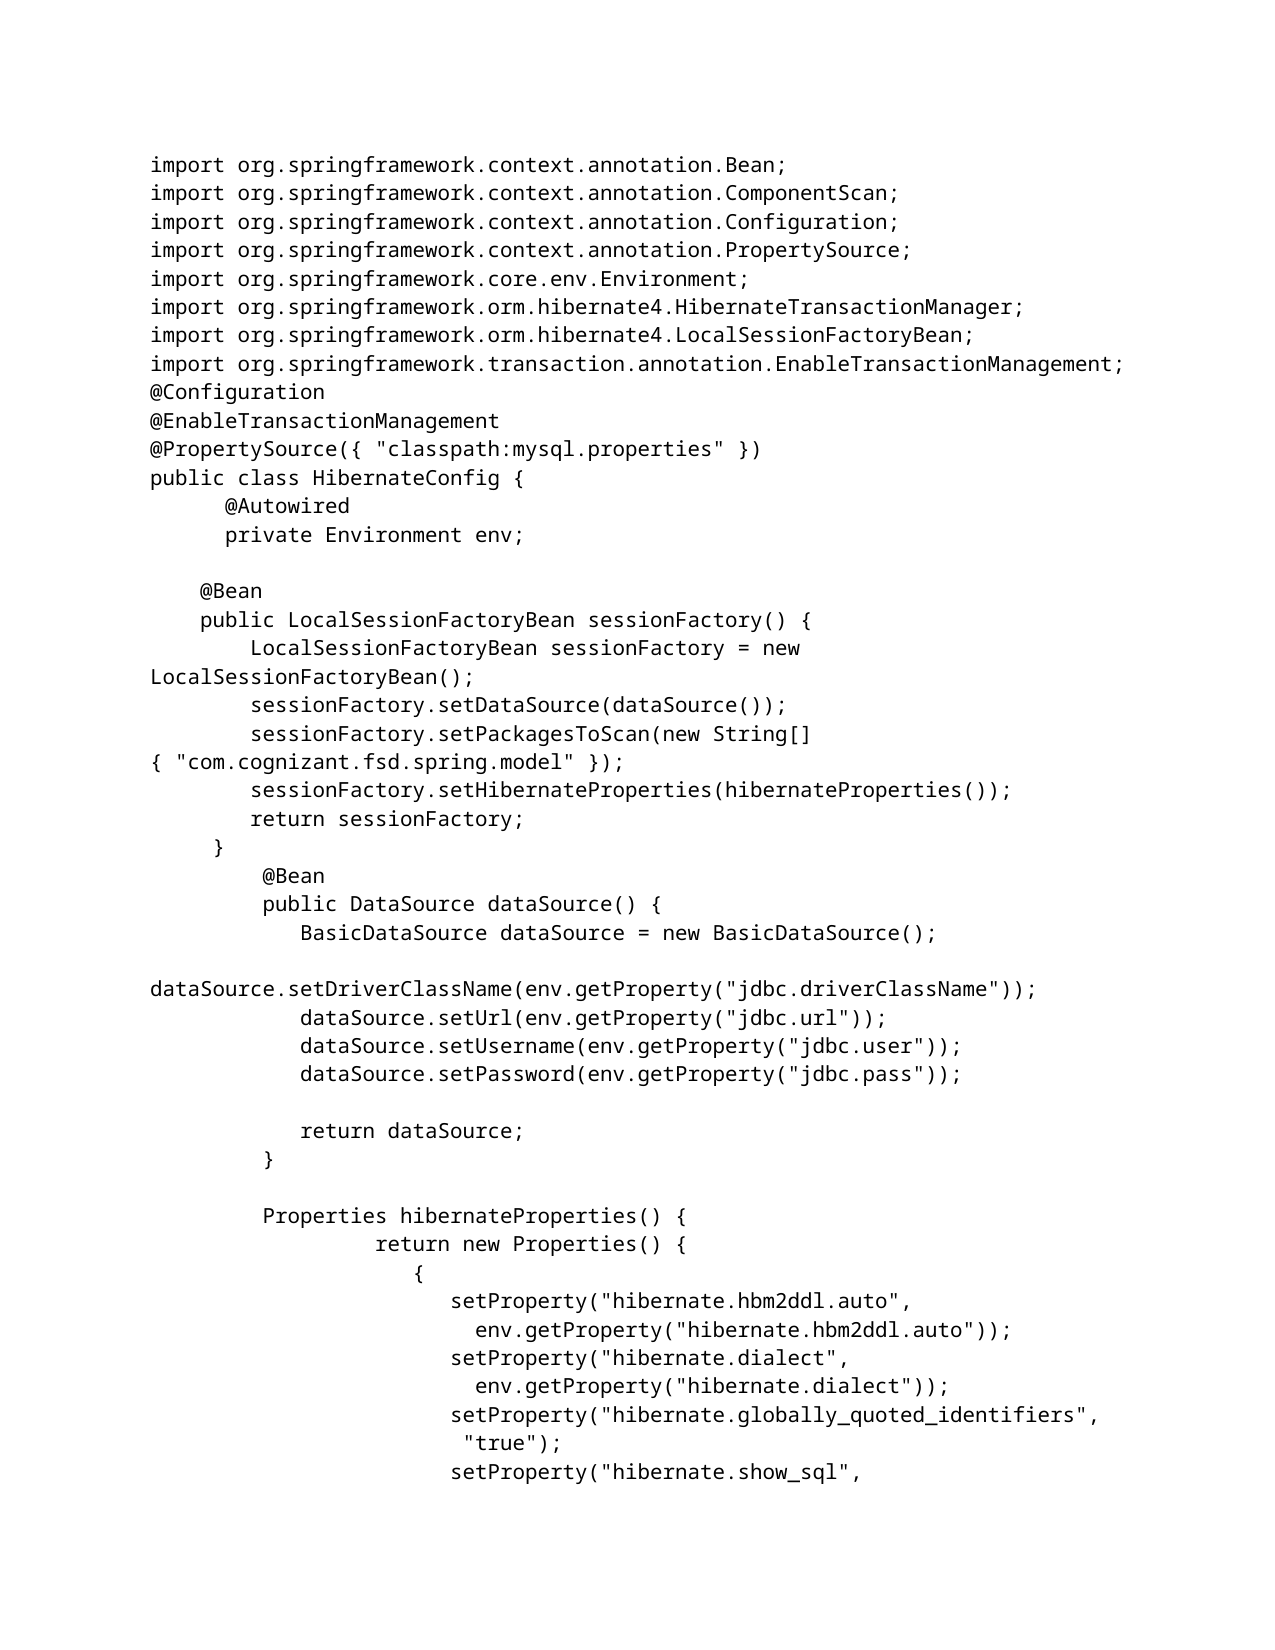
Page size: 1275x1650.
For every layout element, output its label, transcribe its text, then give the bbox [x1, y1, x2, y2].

text env.getProperty("hibernate.dialect")); [150, 1372, 1125, 1400]
text @PropertySource({ "classpath:mysql.properties" }) [150, 434, 1125, 463]
text @Autowired [150, 491, 1125, 520]
text @Bean [150, 577, 1125, 605]
text BasicDataSource dataSource = new BasicDataSource(); [150, 918, 1125, 946]
text import org.springframework.context.annotation.Bean; [150, 150, 1125, 178]
text setProperty("hibernate.globally_quoted_identifiers", [150, 1400, 1125, 1428]
text sessionFactory.setHibernateProperties(hibernateProperties()); [150, 776, 1125, 804]
text return sessionFactory; [150, 804, 1125, 832]
text import org.springframework.orm.hibernate4.HibernateTransactionManager; [150, 292, 1125, 321]
text } [150, 832, 1125, 861]
text } [150, 1144, 1125, 1173]
text dataSource.setPassword(env.getProperty("jdbc.pass")); [150, 1059, 1125, 1088]
text setProperty("hibernate.dialect", [150, 1343, 1125, 1372]
text setProperty("hibernate.hbm2ddl.auto", [150, 1286, 1125, 1315]
text Properties hibernateProperties() { [150, 1201, 1125, 1229]
text @Configuration [150, 377, 1125, 406]
text @EnableTransactionManagement [150, 406, 1125, 434]
text import org.springframework.core.env.Environment; [150, 264, 1125, 292]
text @Bean [150, 861, 1125, 889]
text { [150, 1258, 1125, 1286]
text import org.springframework.context.annotation.PropertySource; [150, 235, 1125, 264]
text "true"); [150, 1428, 1125, 1457]
text import org.springframework.orm.hibernate4.LocalSessionFactoryBean; [150, 321, 1125, 349]
text import org.springframework.context.annotation.Configuration; [150, 207, 1125, 235]
text private Environment env; [150, 520, 1125, 548]
text public class HibernateConfig { [150, 463, 1125, 491]
text LocalSessionFactoryBean sessionFactory = new LocalSessionFactoryBean(); [150, 633, 1125, 690]
text dataSource.setDriverClassName(env.getProperty("jdbc.driverClassName")); [150, 946, 1125, 1003]
text return new Properties() { [150, 1229, 1125, 1258]
text import org.springframework.context.annotation.ComponentScan; [150, 178, 1125, 207]
text public DataSource dataSource() { [150, 889, 1125, 918]
text env.getProperty("hibernate.hbm2ddl.auto")); [150, 1315, 1125, 1343]
text dataSource.setUsername(env.getProperty("jdbc.user")); [150, 1031, 1125, 1059]
text sessionFactory.setPackagesToScan(new String[] { "com.cognizant.fsd.spring.model" }); [150, 719, 1125, 776]
text sessionFactory.setDataSource(dataSource()); [150, 690, 1125, 719]
text setProperty("hibernate.show_sql", [150, 1457, 1125, 1485]
text import org.springframework.transaction.annotation.EnableTransactionManagement; [150, 349, 1125, 377]
text public LocalSessionFactoryBean sessionFactory() { [150, 605, 1125, 633]
text dataSource.setUrl(env.getProperty("jdbc.url")); [150, 1003, 1125, 1031]
text return dataSource; [150, 1116, 1125, 1144]
